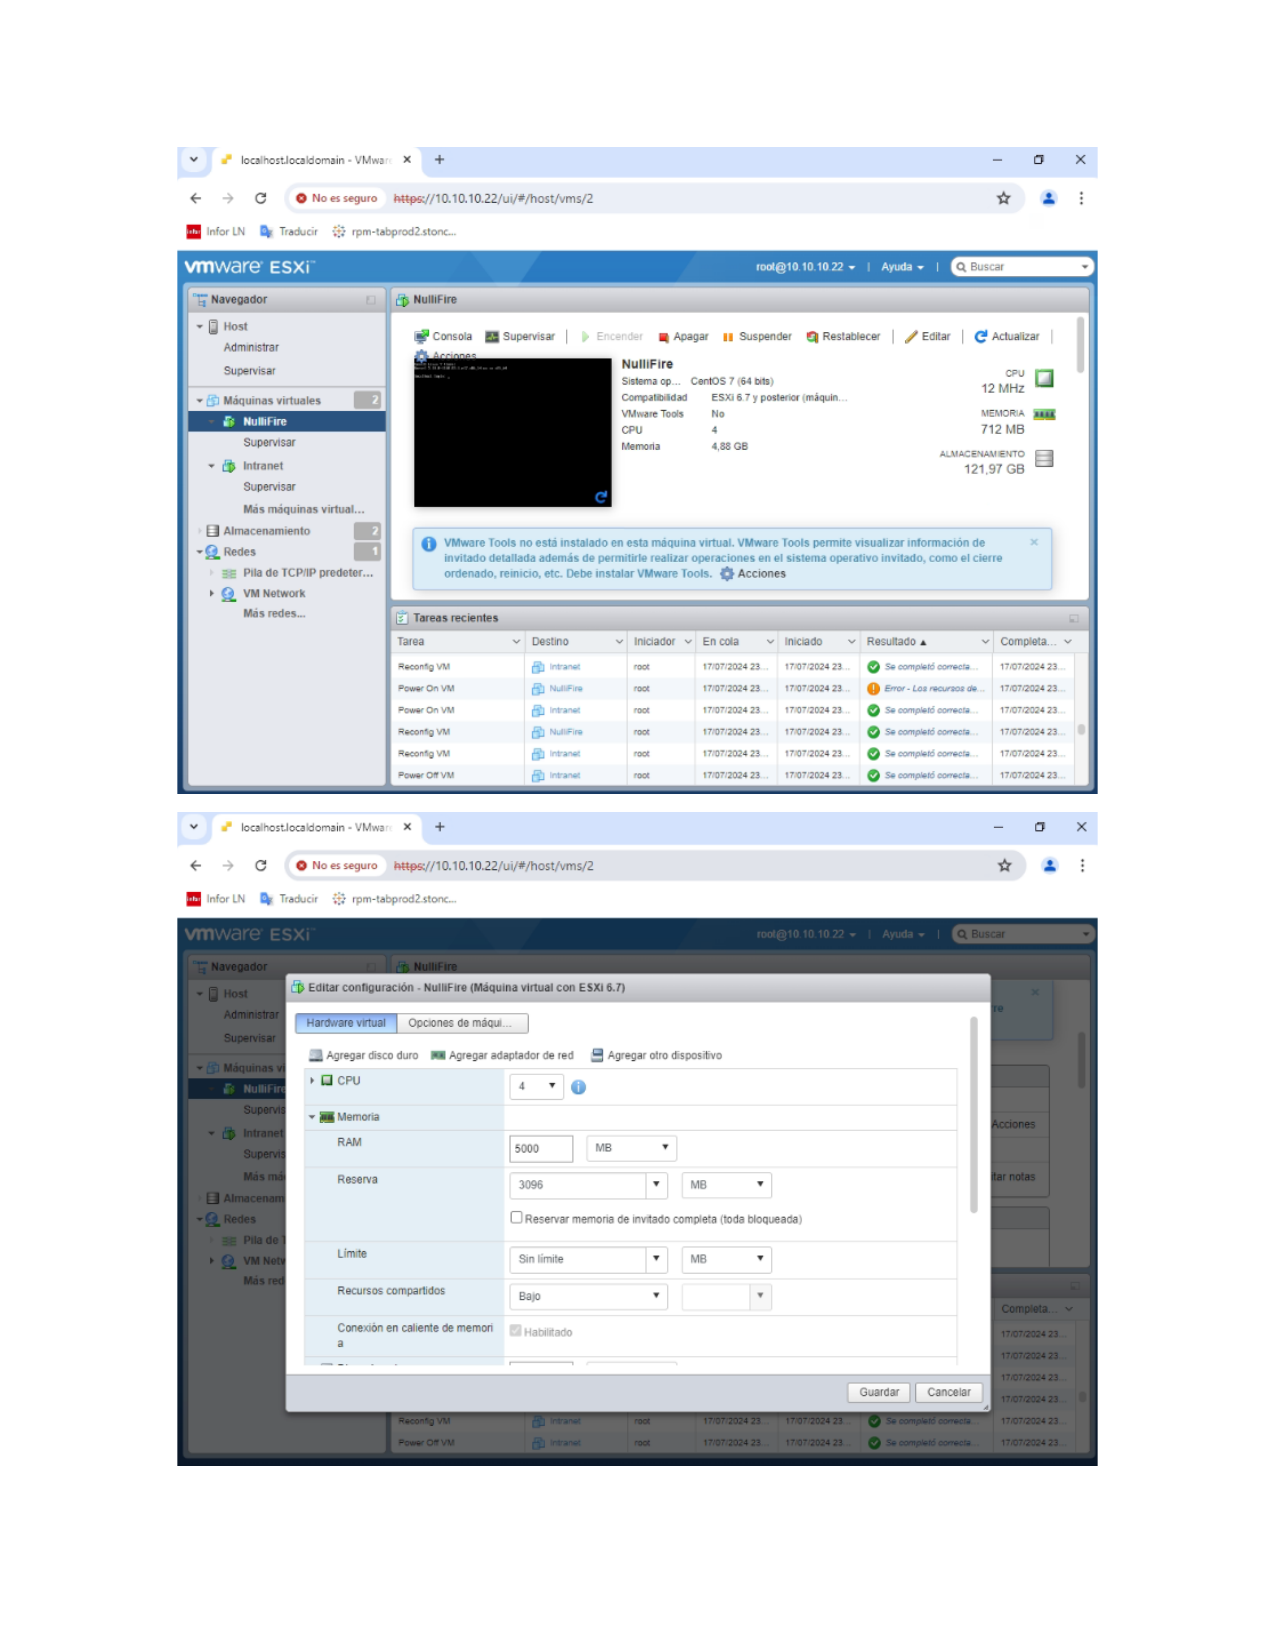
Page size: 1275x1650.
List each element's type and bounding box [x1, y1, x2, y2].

picture [177, 147, 1098, 794]
picture [177, 812, 1098, 1466]
